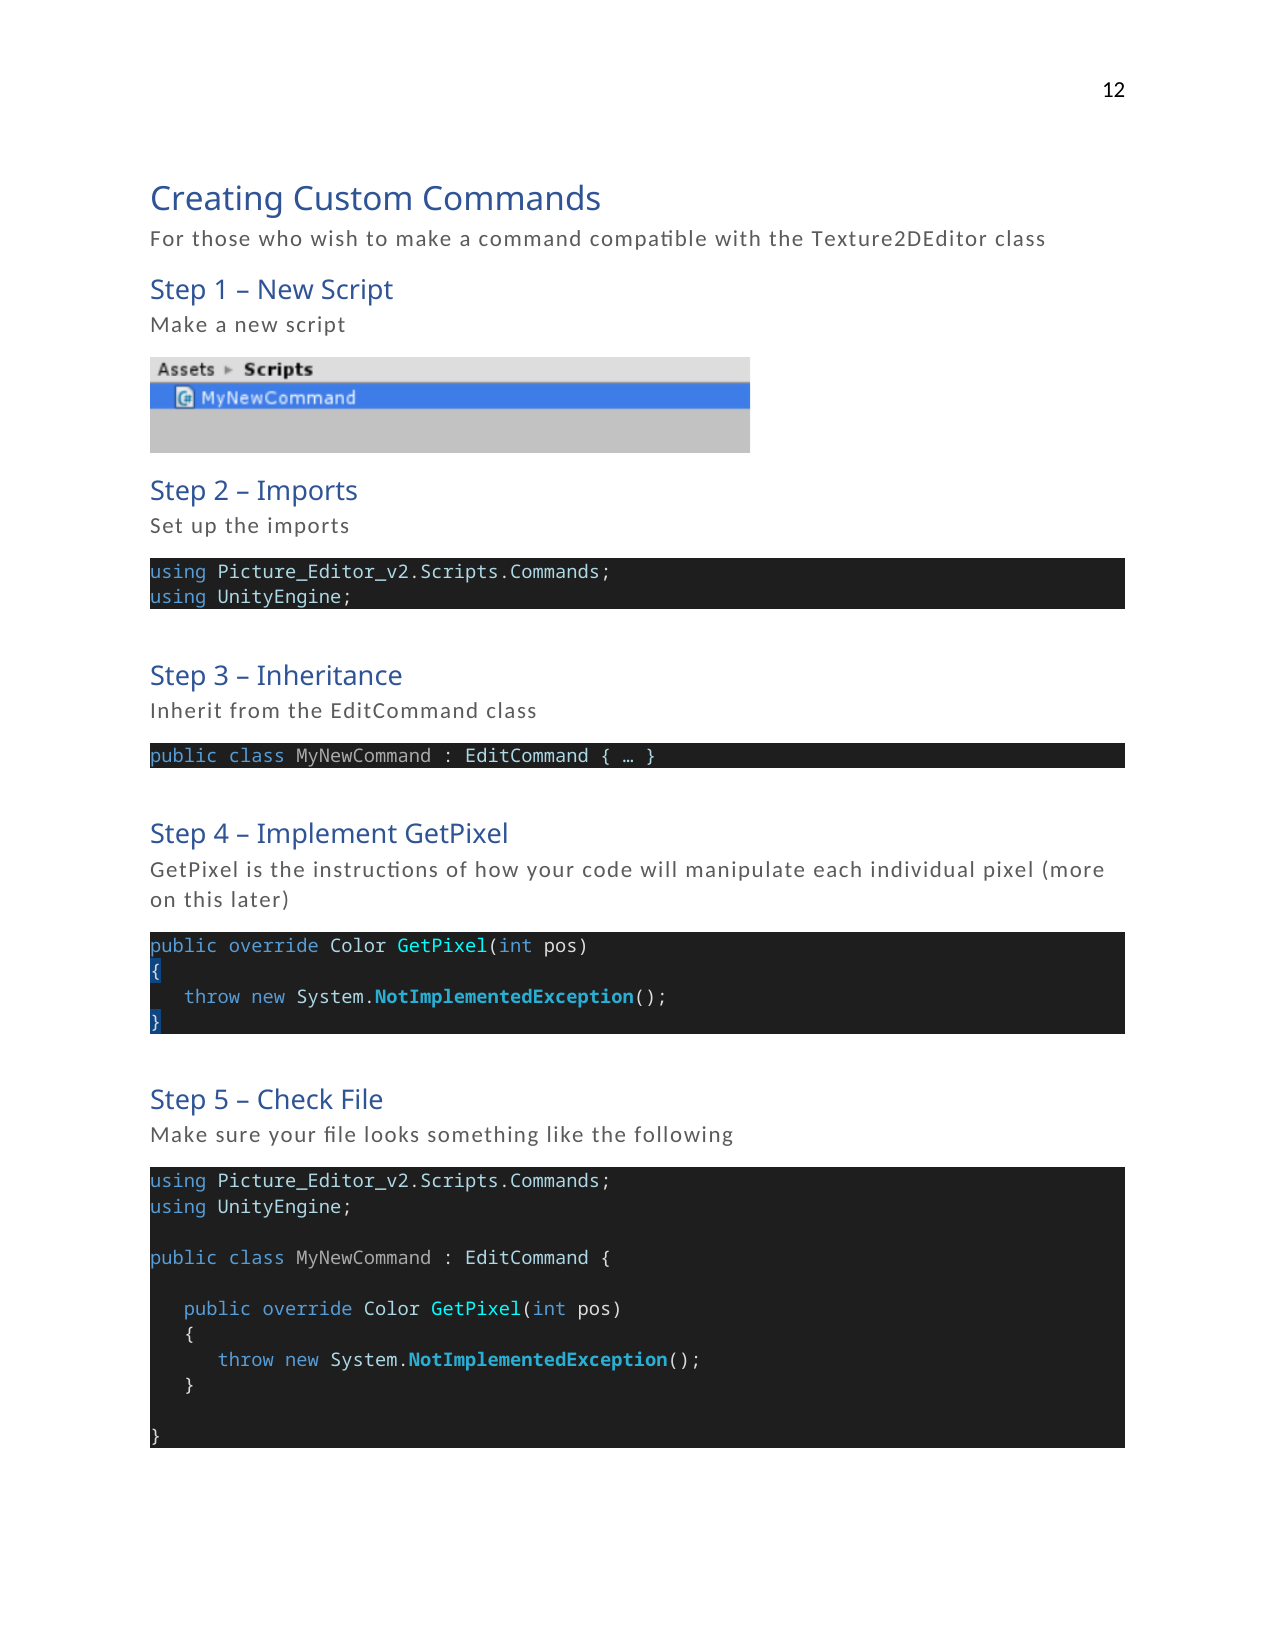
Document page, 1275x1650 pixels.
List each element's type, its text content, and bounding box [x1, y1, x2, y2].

subtitle For those who wish to make a command compatible with the Texture2DEditor class [150, 224, 1125, 252]
text public class MyNewCommand : EditCommand { … } [150, 743, 1125, 768]
subtitle Make a new script [150, 311, 1125, 339]
subtitle Creating Custom Commands [150, 175, 1125, 220]
subtitle GetPixel is the instructions of how your code will manipulate each individual pixel (more on this later) [150, 855, 1125, 913]
subtitle Step 5 – Check File [150, 1081, 1125, 1118]
subtitle Step 2 – Imports [150, 471, 1125, 508]
subtitle Make sure your file looks something like the following [150, 1121, 1125, 1149]
subtitle Step 4 – Implement GetPixel [150, 815, 1125, 852]
text using Picture_Editor_v2.Scripts.Commands; using UnityEngine; public class MyNewCommand : EditCommand { public override Color GetPixel(int pos) { throw new System.NotImplementedException(); } } [150, 1167, 1125, 1448]
text public override Color GetPixel(int pos) { throw new System.NotImplementedException(); } [150, 932, 1125, 1034]
subtitle Inherit from the EditCommand class [150, 696, 1125, 724]
subtitle Step 3 – Inheritance [150, 656, 1125, 693]
picture [150, 357, 750, 453]
subtitle Step 1 – New Script [150, 271, 1125, 308]
subtitle Set up the imports [150, 511, 1125, 539]
text using Picture_Editor_v2.Scripts.Commands; using UnityEngine; [150, 558, 1125, 609]
